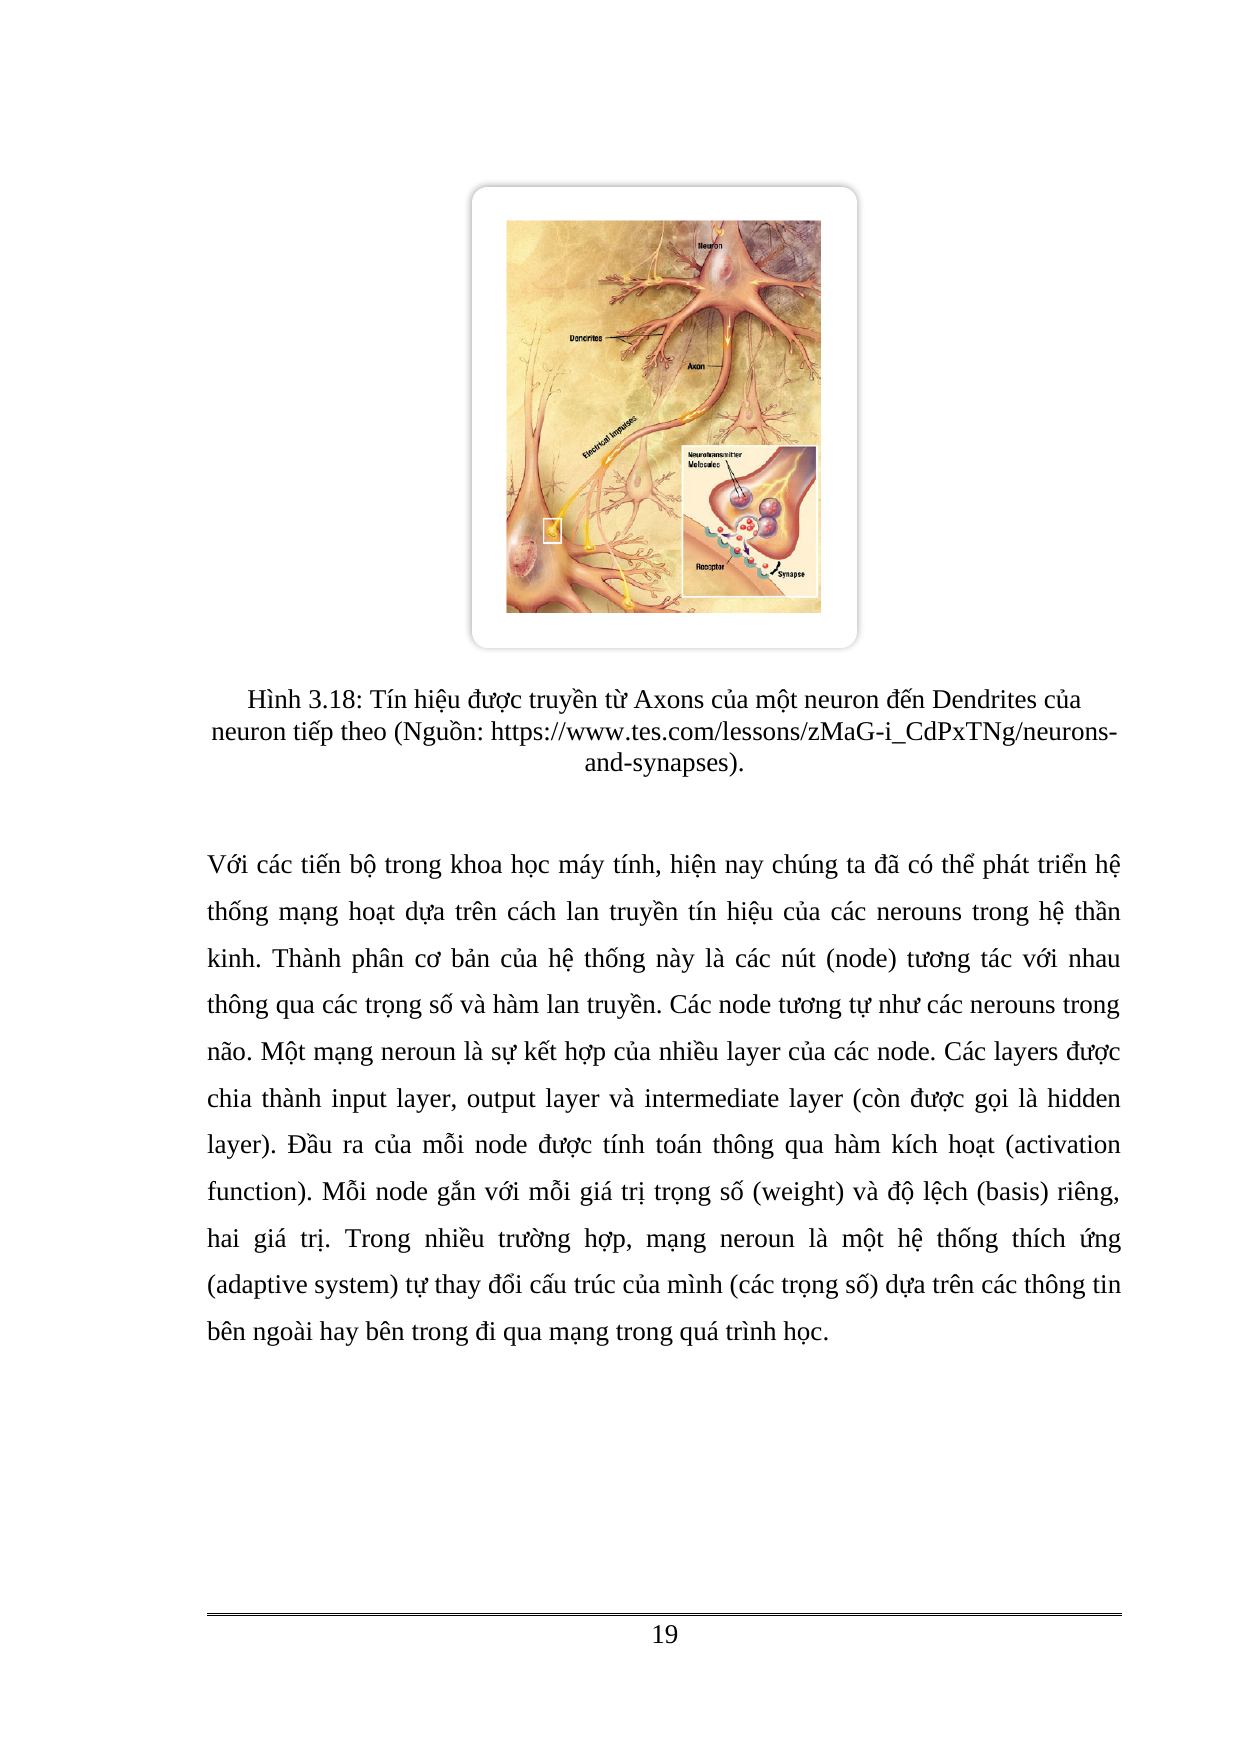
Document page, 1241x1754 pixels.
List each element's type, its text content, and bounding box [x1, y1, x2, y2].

text Với các tiến bộ trong khoa học máy tính, hiện nay chúng ta đã có thể phát triển hệ thống mạng hoạt dựa trên cách lan truyền tín hiệu của các nerouns trong hệ thần kinh. Thành phân cơ bản của hệ thống này là các nút (node) tương tác với nhau thông qua các trọng số và hàm lan truyền. Các node tương tự như các nerouns trong não. Một mạng neroun là sự kết hợp của nhiều layer của các node. Các layers được chia thành input layer, output layer và intermediate layer (còn được gọi là hidden layer). Đầu ra của mỗi node được tính toán thông qua hàm kích hoạt (activation function). Mỗi node gắn với mỗi giá trị trọng số (weight) và độ lệch (basis) riêng, hai giá trị. Trong nhiều trường hợp, mạng neroun là một hệ thống thích ứng (adaptive system) tự thay đổi cấu trúc của mình (các trọng số) dựa trên các thông tin bên ngoài hay bên trong đi qua mạng trong quá trình học. [207, 848, 1122, 1346]
picture [503, 218, 825, 616]
text Hình 3.3: Tín hiệu được truyền từ Axons của một neuron đến Dendrites của neuron tiếp theo (Nguồn: https://www.tes.com/lessons/zMaG-i_CdPxTNg/neurons-and-synapses). [207, 683, 1122, 777]
